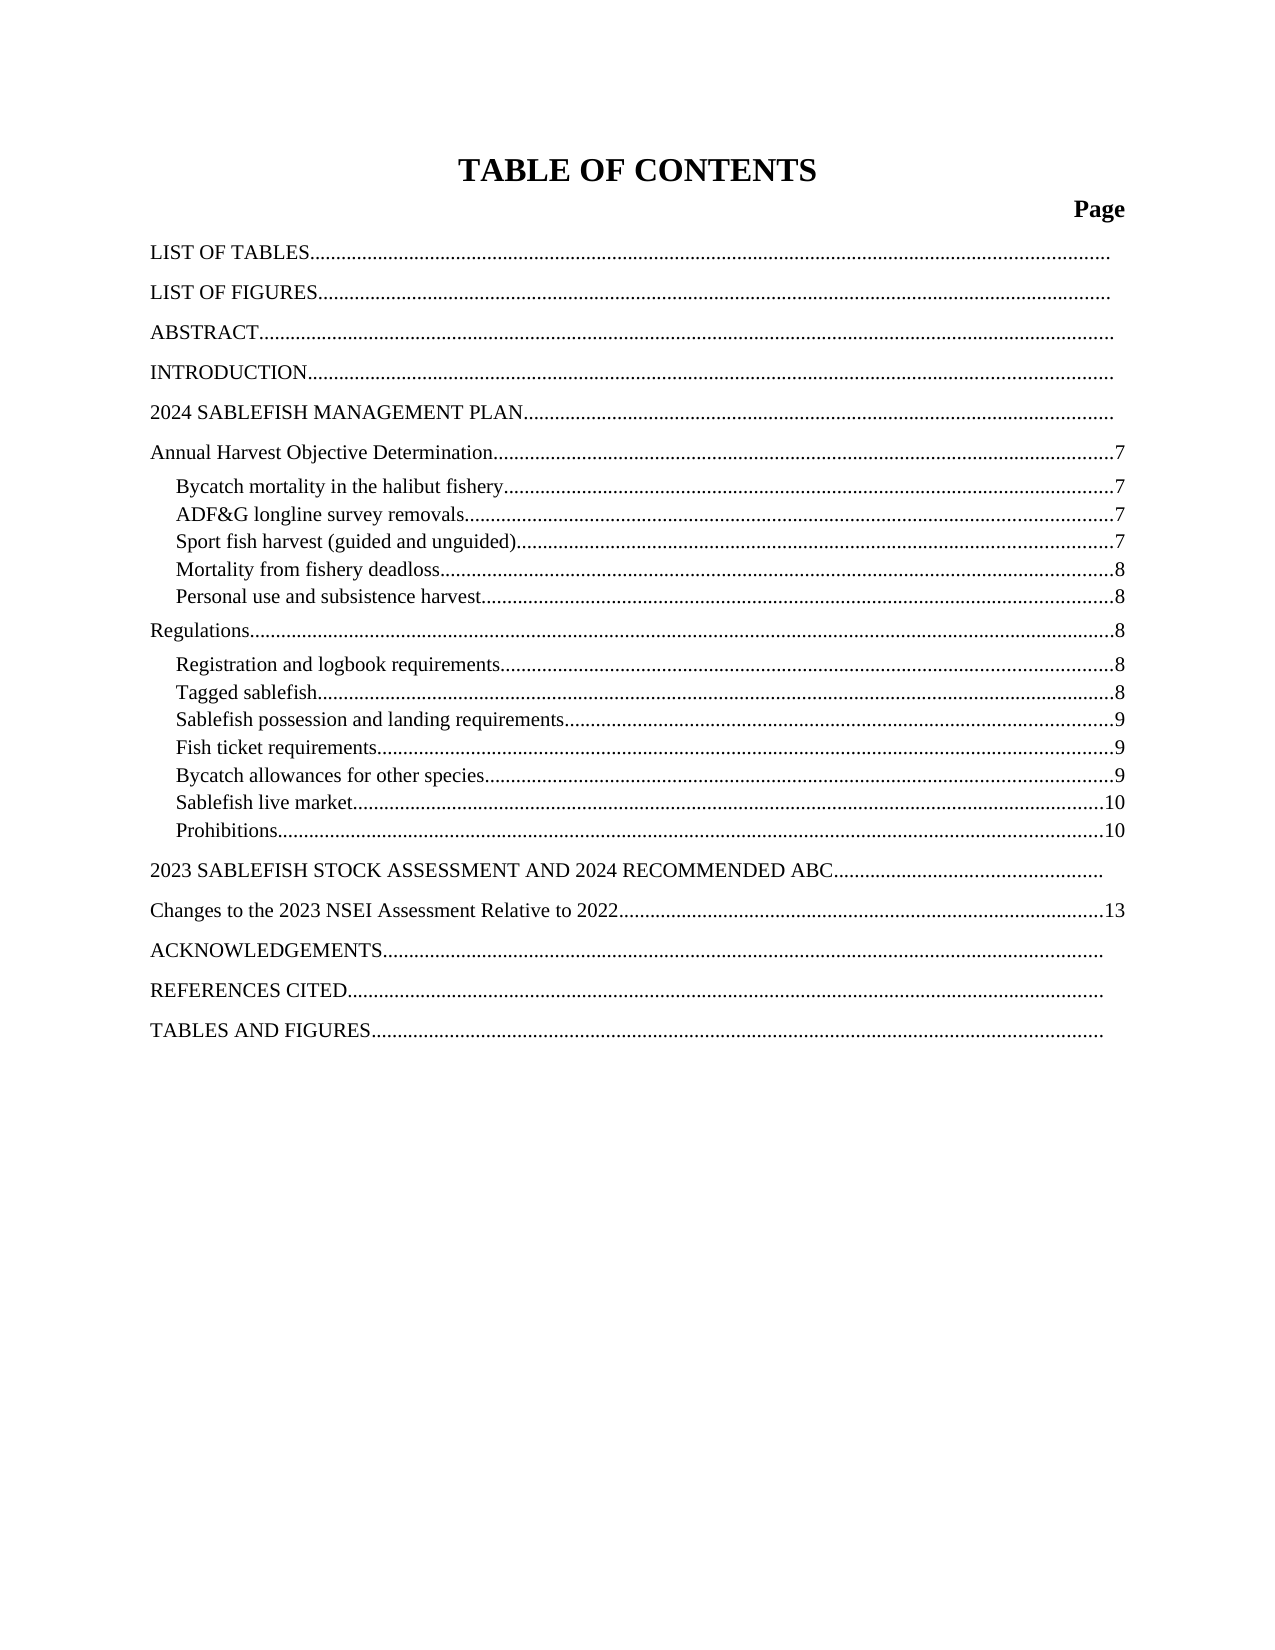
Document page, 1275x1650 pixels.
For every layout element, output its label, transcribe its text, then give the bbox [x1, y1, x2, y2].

text Sablefish possession and landing requirements 9 [176, 707, 1125, 731]
text Prohibitions 10 [176, 818, 1125, 842]
text Personal use and subsistence harvest 8 [176, 584, 1125, 608]
text REFERENCES CITED 29 [150, 978, 1095, 1002]
text Fish ticket requirements 9 [176, 735, 1125, 759]
text TABLE OF CONTENTS [150, 150, 1125, 188]
text Changes to the 2023 NSEI Assessment Relative to 2022 13 [150, 898, 1125, 922]
text Mortality from fishery deadloss 8 [176, 557, 1125, 581]
text LIST OF FIGURES ii [150, 280, 1095, 304]
text Annual Harvest Objective Determination 7 [150, 440, 1125, 464]
text 2024 Sablefish management plan 7 [150, 400, 1095, 424]
text 2023 Sablefish Stock Assessment and 2024 RECOMMENDED ABC 10 [150, 858, 1095, 882]
text LIST OF TABLES ii [150, 239, 1095, 264]
text Tagged sablefish 8 [176, 680, 1125, 704]
text Sport fish harvest (guided and unguided) 7 [176, 529, 1125, 553]
text Introduction 5 [150, 360, 1095, 384]
list Page [150, 194, 1125, 223]
text abstract 5 [150, 320, 1095, 344]
text Regulations 8 [150, 618, 1125, 642]
text Registration and logbook requirements 8 [176, 652, 1125, 676]
text Bycatch allowances for other species 9 [176, 762, 1125, 787]
text ACKNOWLEDGEMENTS 29 [150, 938, 1095, 962]
text Bycatch mortality in the halibut fishery 7 [176, 474, 1125, 498]
text ADF&G longline survey removals 7 [176, 502, 1125, 526]
text Sablefish live market 10 [176, 790, 1125, 814]
text Tables AND FIGURES 32 [150, 1018, 1095, 1042]
